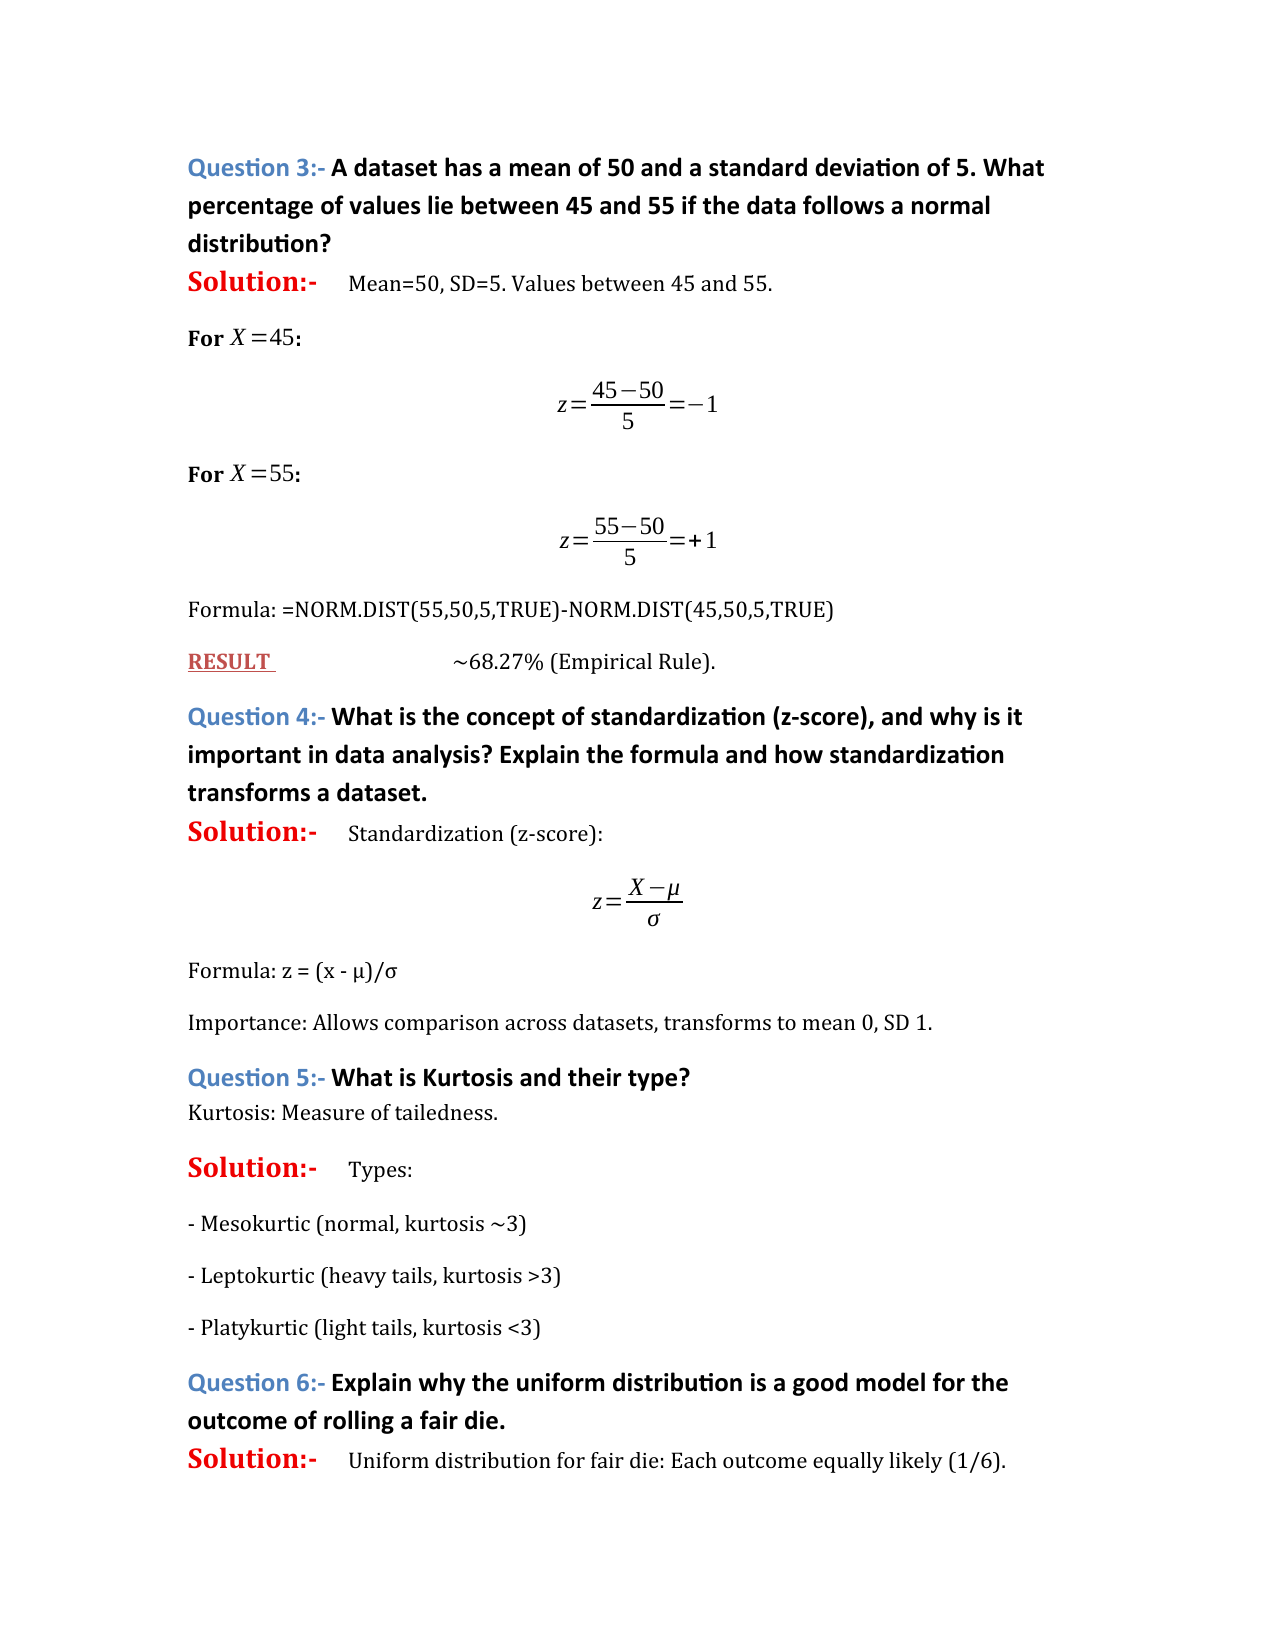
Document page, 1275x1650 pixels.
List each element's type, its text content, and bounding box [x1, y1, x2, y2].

text For : [187, 324, 1087, 351]
text Solution:- Mean=50, SD=5. Values between 45 and 55. [187, 264, 1087, 298]
text Solution:- Types: [187, 1150, 1087, 1184]
text Formula: =NORM.DIST(55,50,5,TRUE)-NORM.DIST(45,50,5,TRUE) [187, 596, 1087, 623]
text Importance: Allows comparison across datasets, transforms to mean 0, SD 1. [187, 1009, 1087, 1036]
text Solution:- Uniform distribution for fair die: Each outcome equally likely (1/6). [187, 1441, 1087, 1475]
text - Leptokurtic (heavy tails, kurtosis >3) [187, 1262, 1087, 1289]
text Solution:- Standardization (z-score): [187, 813, 1087, 847]
subtitle Question 3:- A dataset has a mean of 50 and a standard deviation of 5. What percentage of values lie between 45 and 55 if the data follows a normal distribution? [187, 150, 1087, 259]
subtitle Question 4:- What is the concept of standardization (z-score), and why is it important in data analysis? Explain the formula and how standardization transforms a dataset. [187, 699, 1087, 808]
text Formula: z = (x - μ)/σ [187, 957, 1087, 984]
text RESULT ~68.27% (Empirical Rule). [187, 648, 1087, 675]
text - Mesokurtic (normal, kurtosis ~3) [187, 1210, 1087, 1237]
text - Platykurtic (light tails, kurtosis <3) [187, 1313, 1087, 1340]
text For : [187, 460, 1087, 488]
subtitle Question 5:- What is Kurtosis and their type? [187, 1060, 1087, 1093]
text Kurtosis: Measure of tailedness. [187, 1098, 1087, 1125]
subtitle Question 6:- Explain why the uniform distribution is a good model for the outcome of rolling a fair die. [187, 1365, 1087, 1436]
